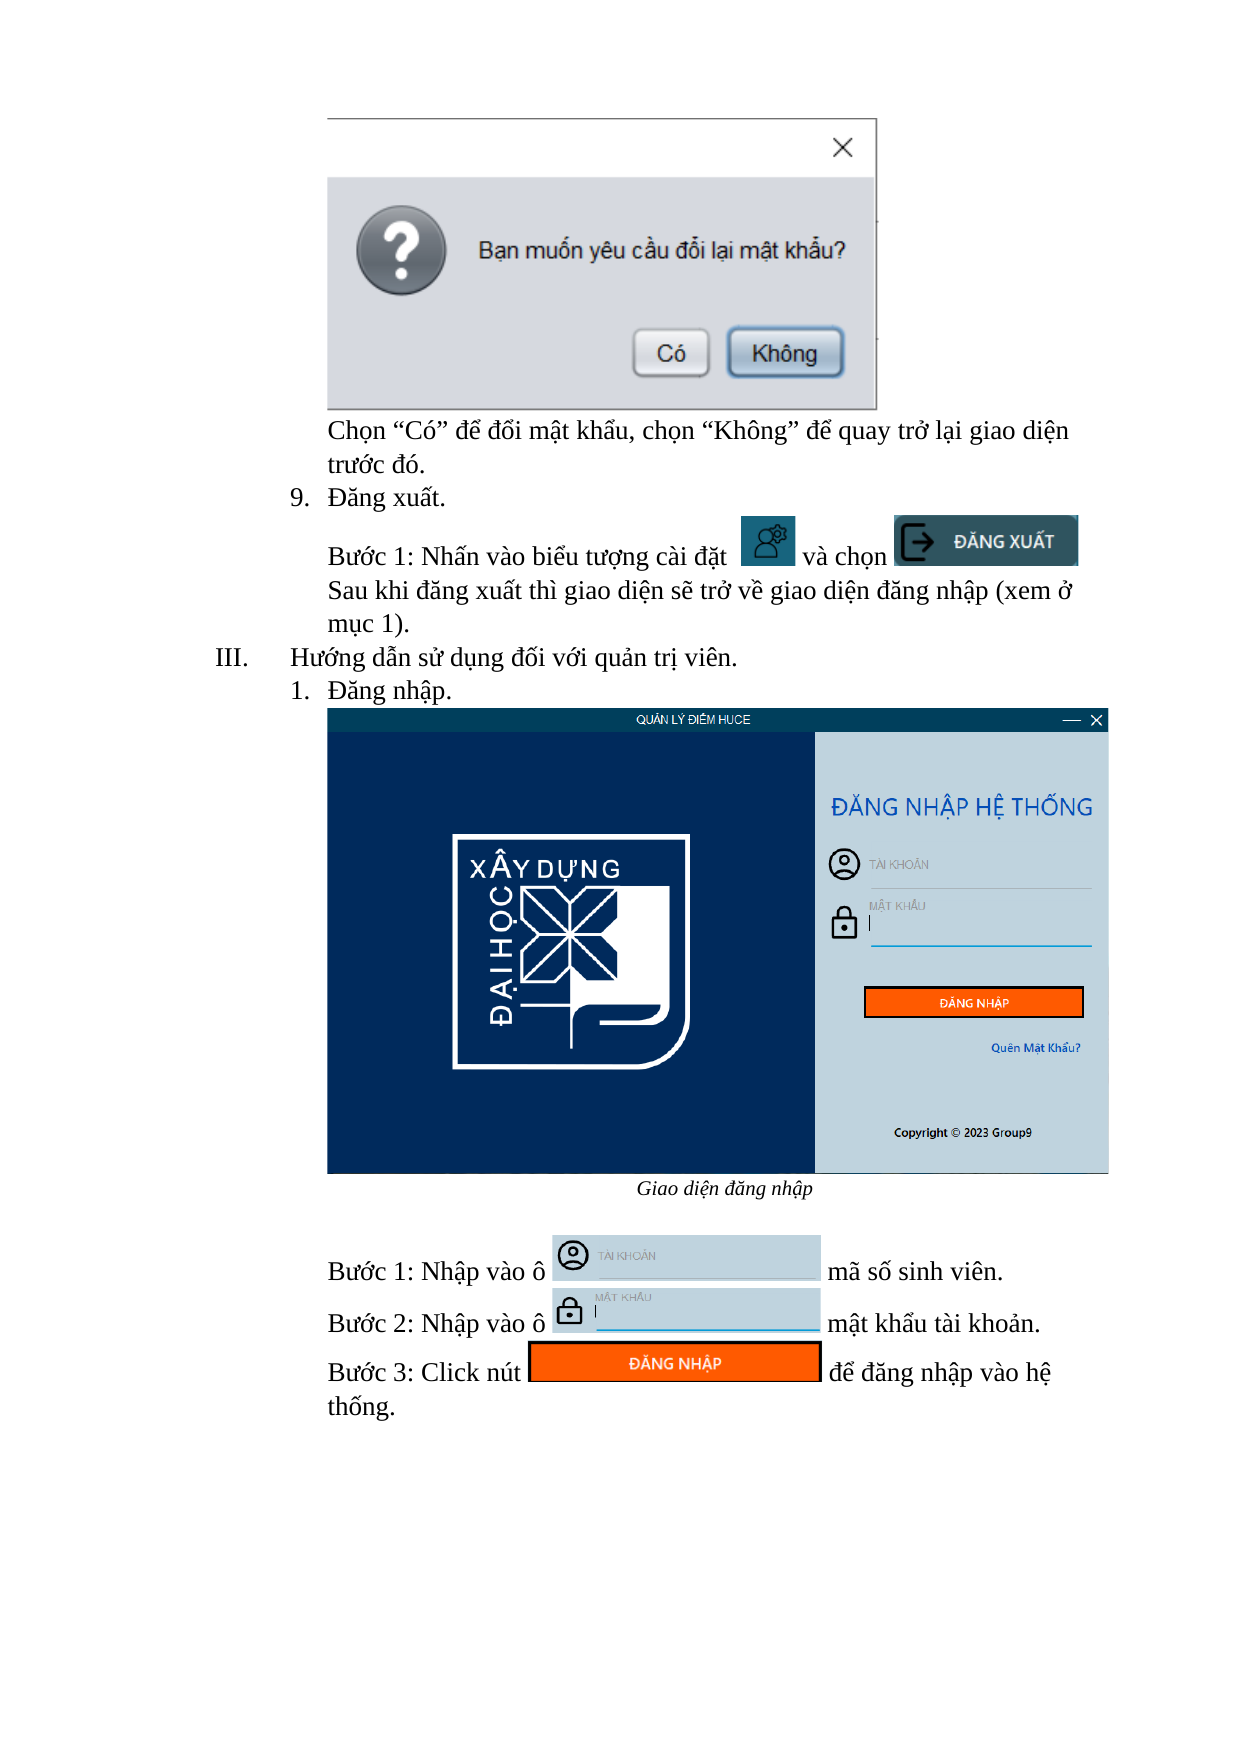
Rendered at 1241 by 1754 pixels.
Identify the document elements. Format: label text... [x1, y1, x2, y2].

picture [327, 118, 879, 412]
list Chọn “Có” để đổi mật khẩu, chọn “Không” để quay trở lại giao diện trước đó. [327, 414, 1122, 479]
picture [894, 515, 1079, 566]
picture [656, 716, 663, 723]
list Bước 3: Click nút để đăng nhập vào hệ thống. [327, 1340, 1122, 1421]
picture [327, 733, 1109, 1174]
list Đăng nhập. [290, 674, 1122, 706]
picture [527, 1340, 823, 1382]
list Hướng dẫn sử dụng đối với quản trị viên. [215, 641, 1122, 672]
list Giao diện đăng nhập [327, 1176, 1122, 1200]
picture [741, 516, 796, 566]
picture [552, 1235, 821, 1281]
list Sau khi đăng xuất thì giao diện sẽ trở về giao diện đăng nhập (xem ở mục 1). [327, 574, 1122, 638]
list Đăng xuất. [290, 482, 1122, 513]
picture [552, 1288, 821, 1333]
